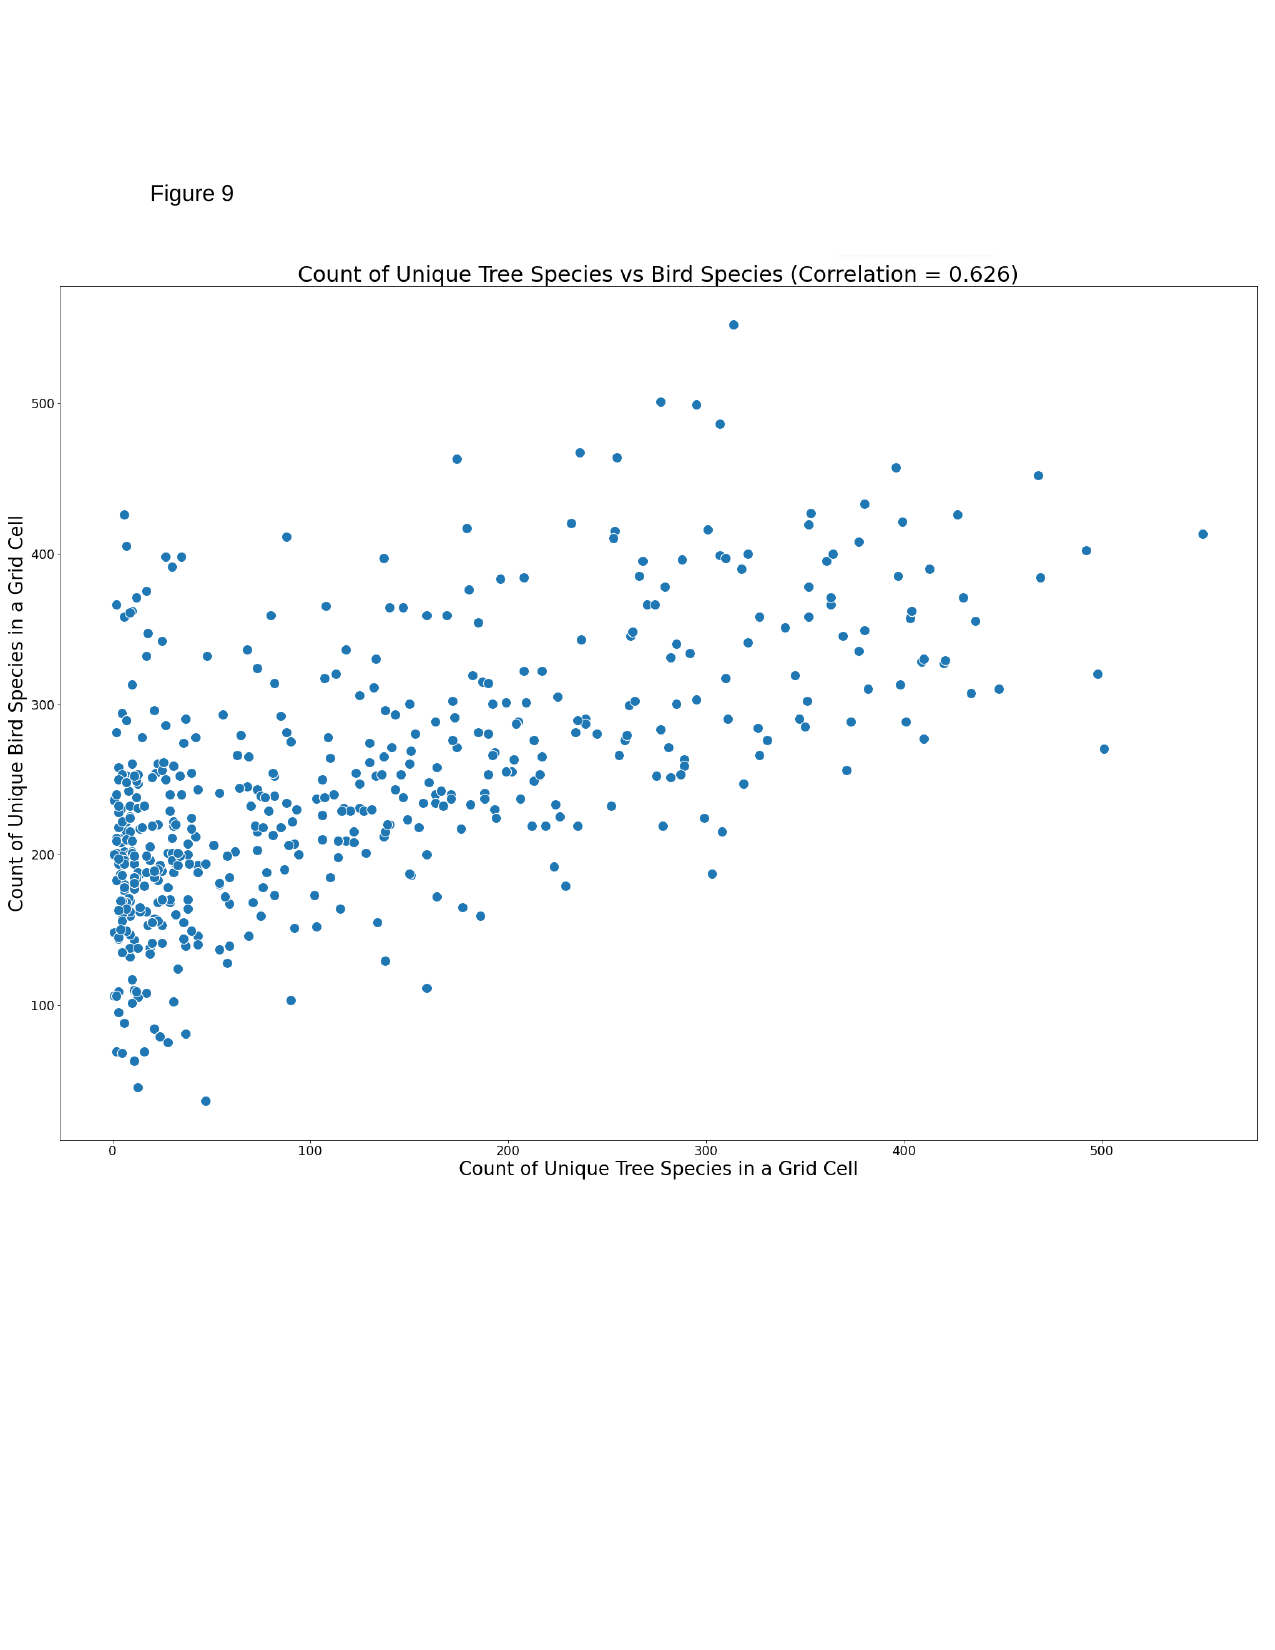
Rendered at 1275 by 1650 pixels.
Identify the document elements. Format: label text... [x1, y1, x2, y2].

picture [0, 255, 1275, 1194]
text Figure 9 [150, 180, 1125, 207]
